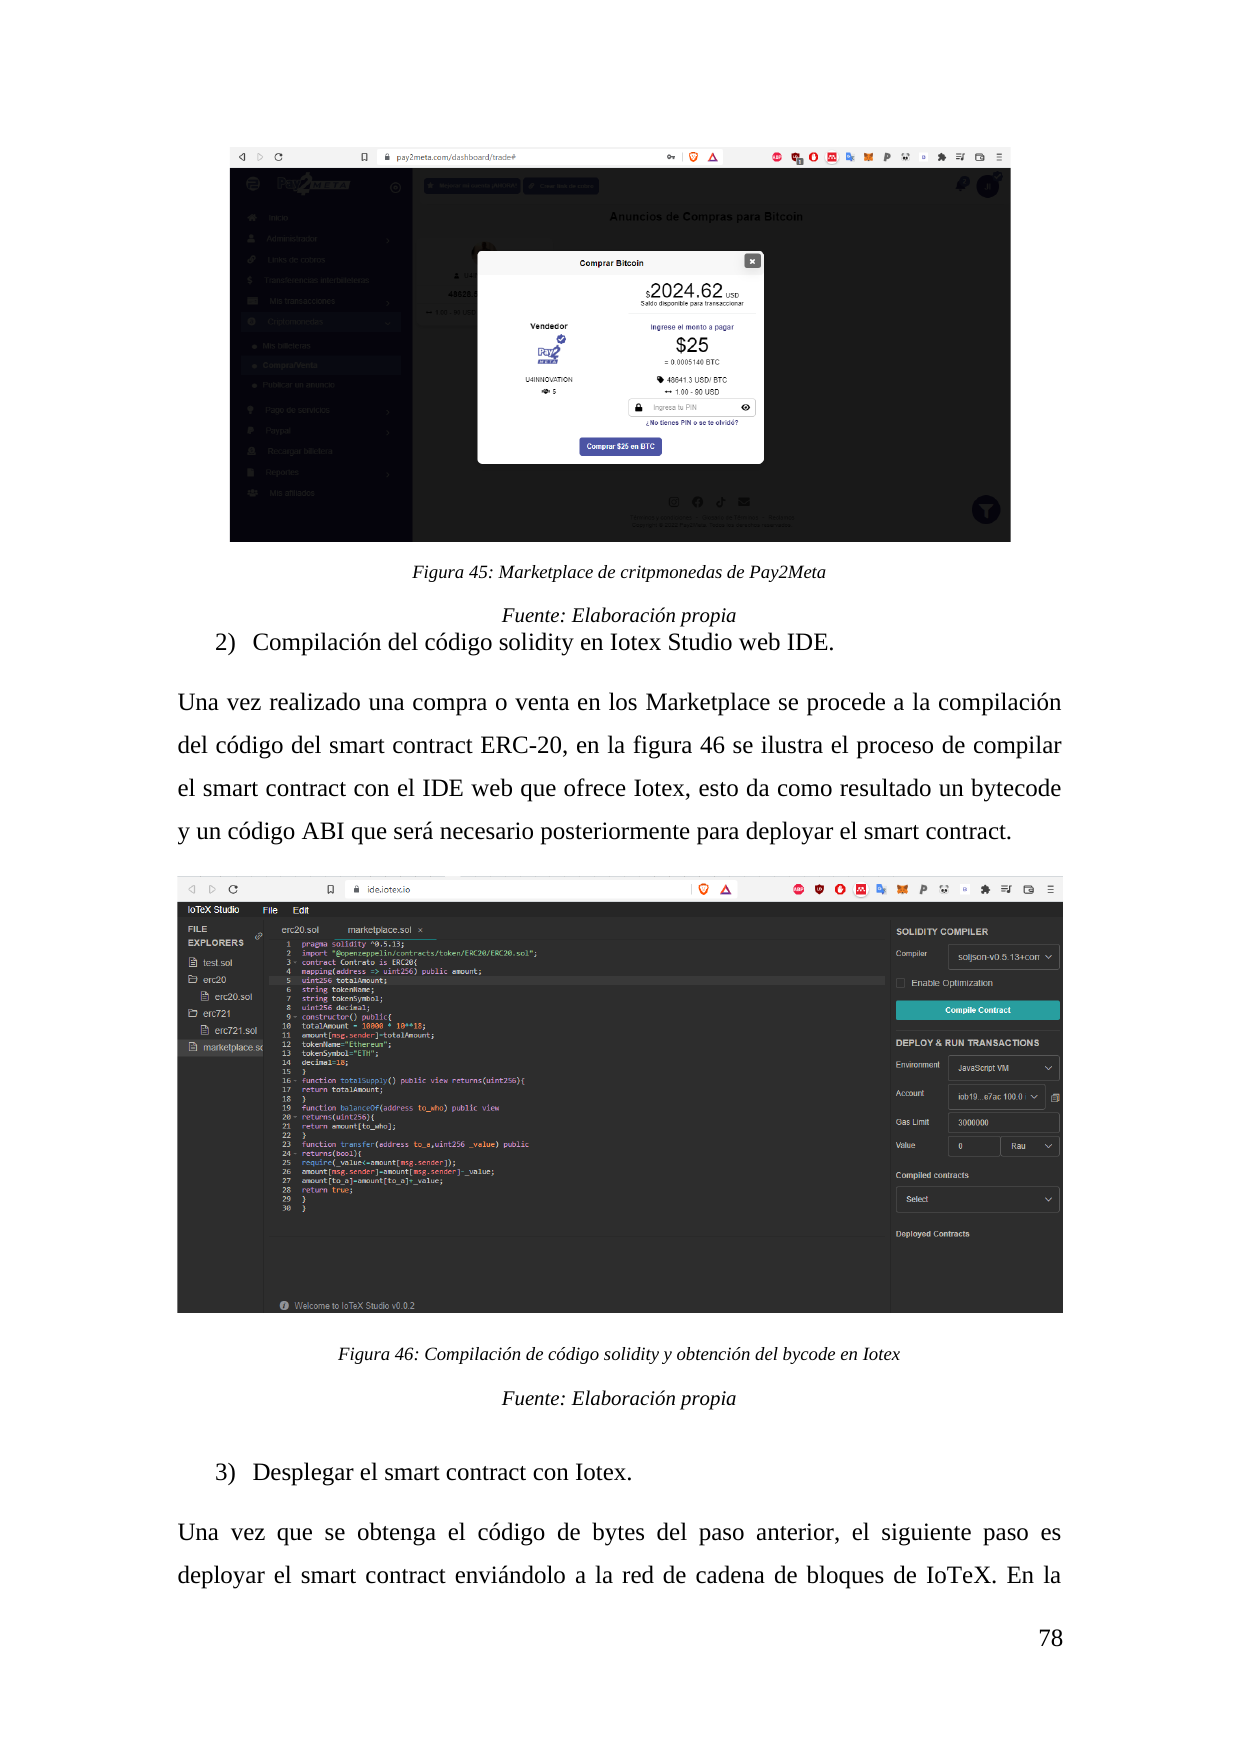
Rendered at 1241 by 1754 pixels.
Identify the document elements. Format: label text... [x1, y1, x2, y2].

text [177, 1517, 1063, 1589]
picture [177, 876, 1063, 1313]
list Desplegar el smart contract con Iotex. [215, 1457, 1063, 1486]
list Compilación del código solidity en Iotex Studio web IDE. [215, 627, 1063, 656]
text Una vez realizado una compra o venta en los Marketplace se procede a la compilación del código del smart contract ERC-20, en la figura 46 se ilustra el proceso de compilar el smart contract con el IDE web que ofrece Iotex, esto da como resultado un bytecode y un código ABI que será necesario posteriormente para deployar el smart contract. [177, 687, 1063, 845]
text Figura 46: Compilación de código solidity y obtención del bycode en Iotex [177, 1343, 1063, 1365]
text Figura 45: Marketplace de critpmonedas de Pay2Meta [177, 561, 1063, 582]
picture [229, 147, 1011, 542]
text Fuente: Elaboración propia [177, 1386, 1063, 1410]
text Fuente: Elaboración propia [177, 603, 1063, 627]
